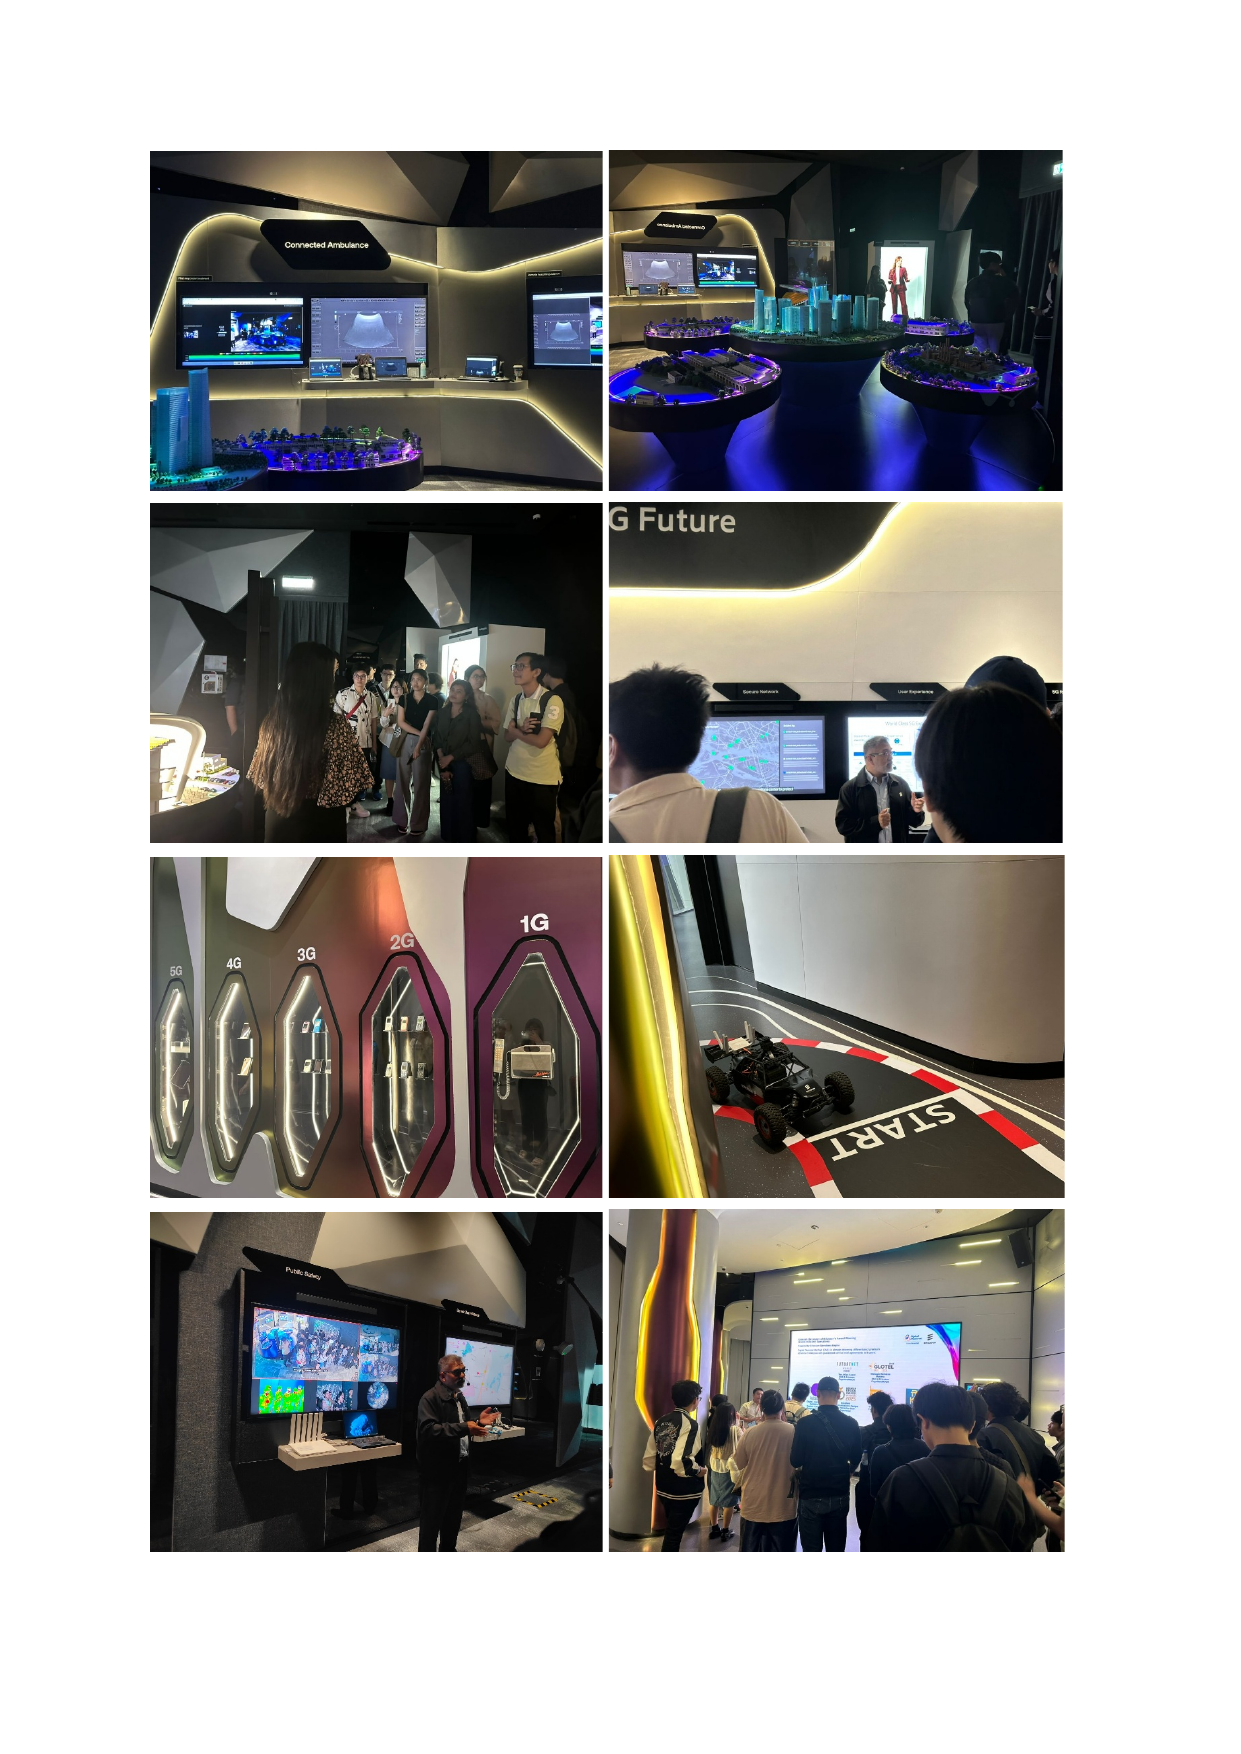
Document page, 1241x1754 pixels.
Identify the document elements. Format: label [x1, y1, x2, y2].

picture [150, 151, 603, 491]
picture [150, 1212, 603, 1552]
picture [608, 502, 1063, 843]
picture [150, 857, 603, 1198]
picture [608, 855, 1065, 1198]
picture [150, 503, 603, 843]
picture [608, 150, 1063, 491]
picture [608, 1209, 1065, 1552]
